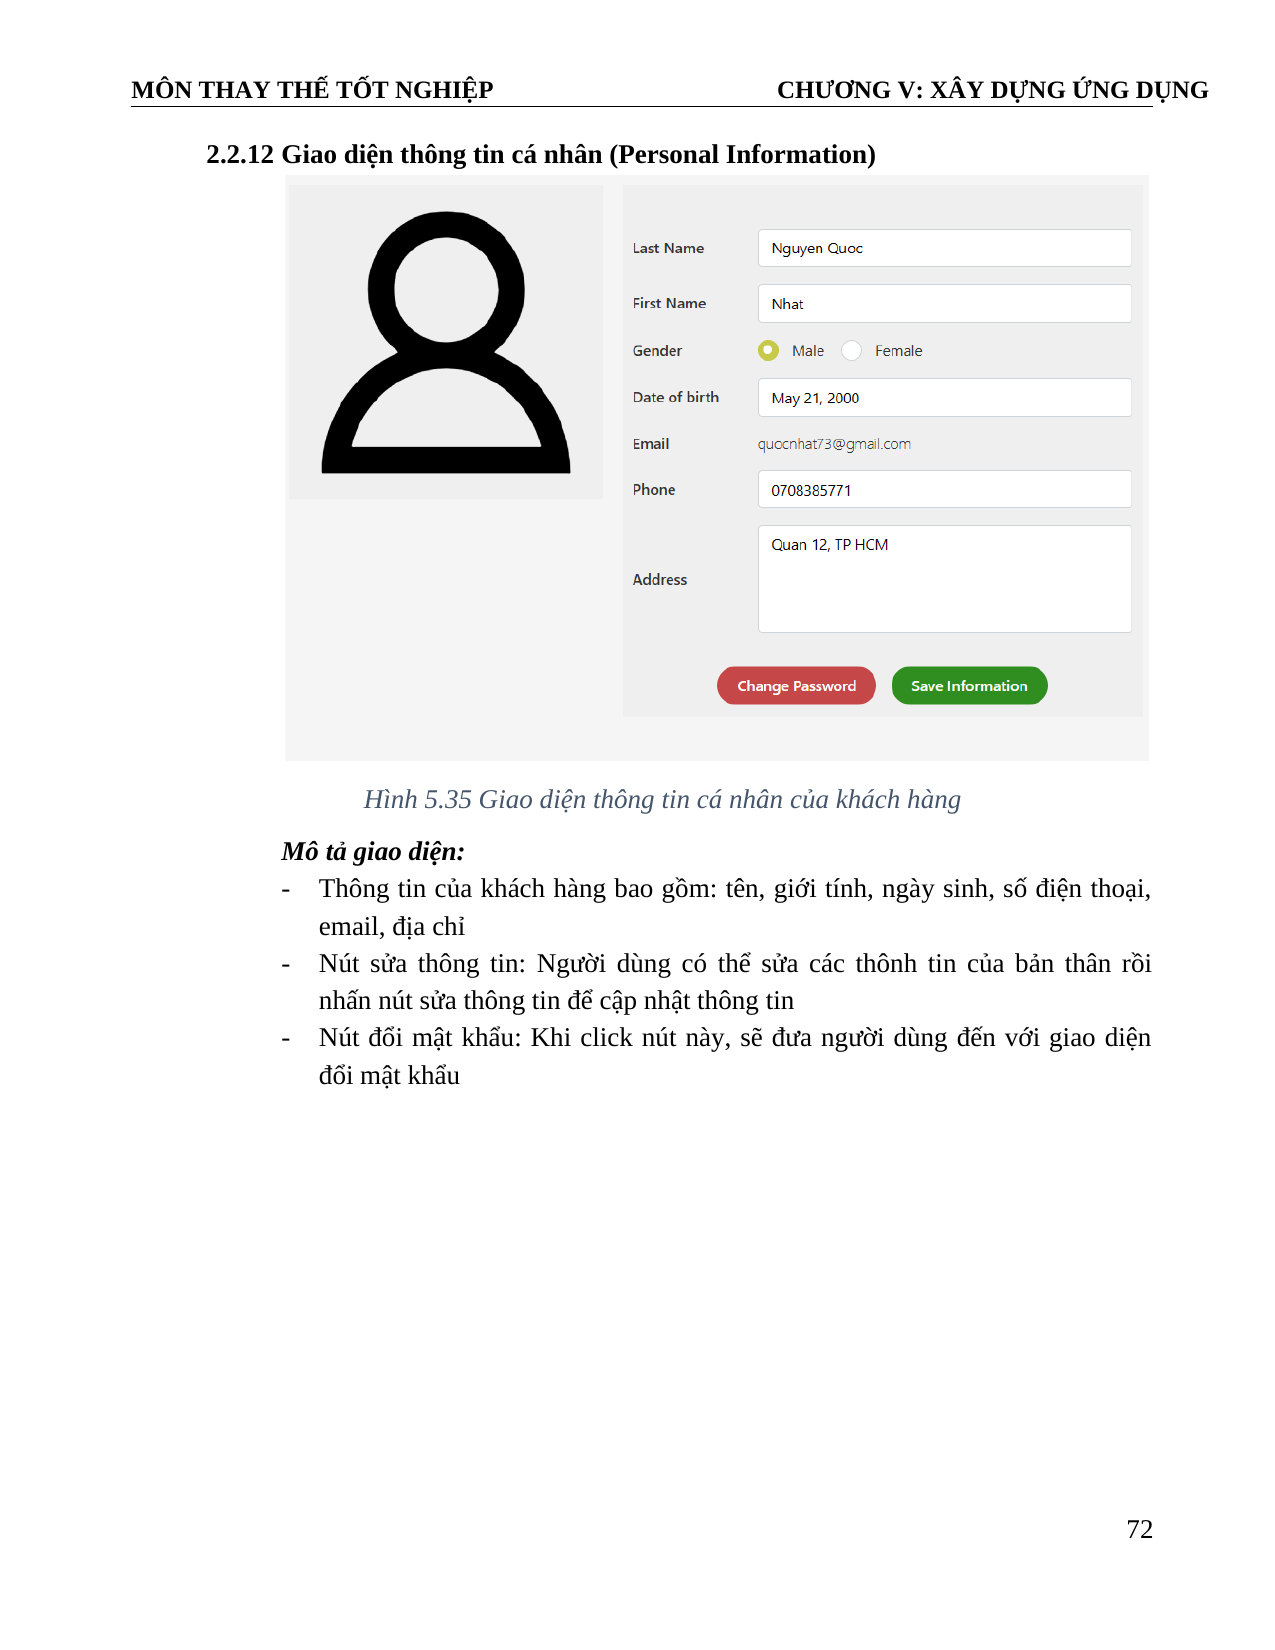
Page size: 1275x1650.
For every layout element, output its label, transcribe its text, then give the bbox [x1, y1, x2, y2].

list Nút đổi mật khẩu: Khi click nút này, sẽ đưa người dùng đến với giao diện đổi mật khẩu [281, 1021, 1153, 1090]
picture [285, 175, 1149, 761]
text Hình 5.35 Giao diện thông tin cá nhân của khách hàng [174, 783, 1153, 814]
list Mô tả giao diện: [281, 835, 1153, 866]
list Thông tin của khách hàng bao gồm: tên, giới tính, ngày sinh, số điện thoại, email, địa chỉ [281, 872, 1153, 941]
list Giao diện thông tin cá nhân (Personal Information) [206, 138, 1153, 170]
list Nút sửa thông tin: Người dùng có thể sửa các thônh tin của bản thân rồi nhấn nút sửa thông tin để cập nhật thông tin [281, 947, 1153, 1015]
